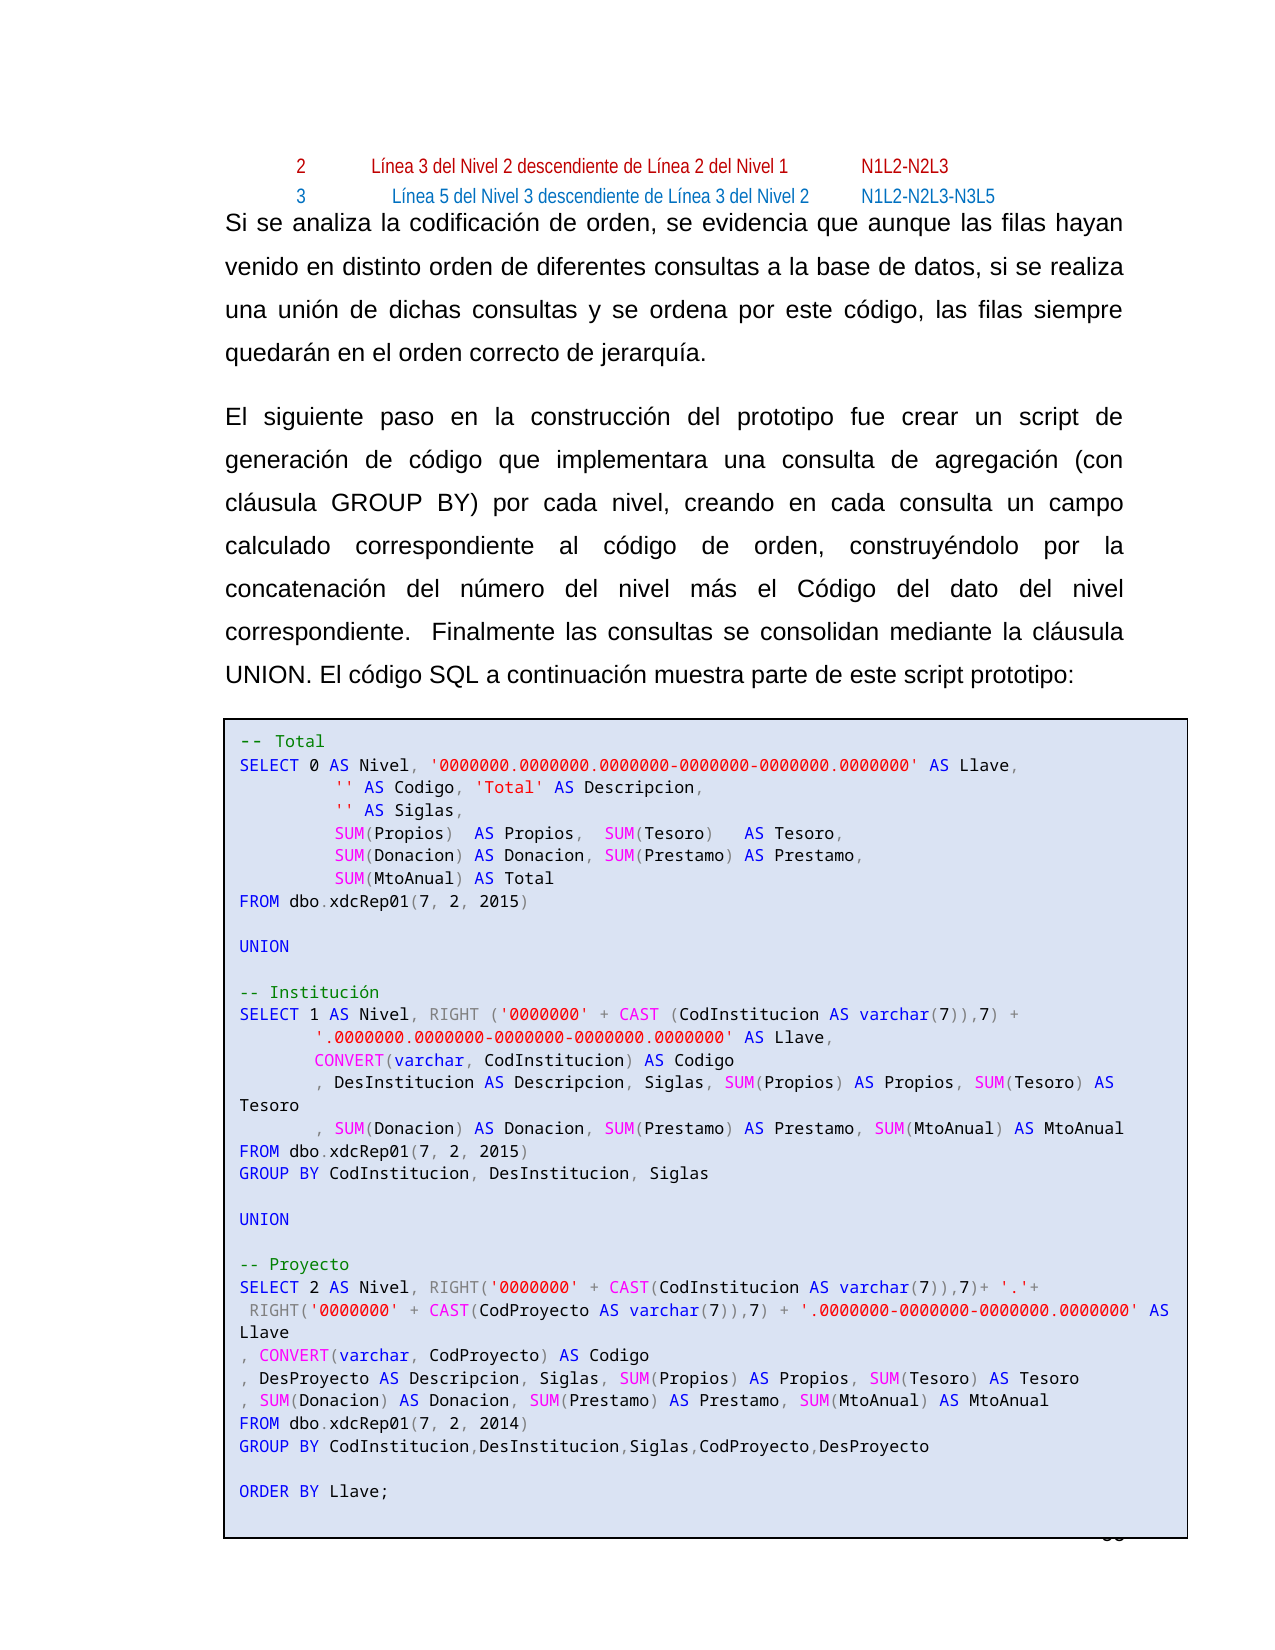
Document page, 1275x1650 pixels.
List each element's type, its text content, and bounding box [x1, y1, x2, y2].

table_cell N1L2-N2L3 [854, 148, 1091, 178]
text Si se analiza la codificación de orden, se evidencia que aunque las filas hayan venido en distinto orden de diferentes consultas a la base de datos, si se realiza una unión de dichas consultas y se ordena por este código, las filas siempre quedarán en el orden correcto de jerarquía. [225, 208, 1125, 366]
table_cell Línea 5 del Nivel 3 descendiente de Línea 3 del Nivel 2 [343, 178, 854, 208]
table_cell 3 [259, 178, 343, 208]
table_cell N1L2-N2L3-N3L5 [854, 178, 1091, 208]
table_cell Línea 3 del Nivel 2 descendiente de Línea 2 del Nivel 1 [343, 148, 854, 178]
text El siguiente paso en la construcción del prototipo fue crear un script de generación de código que implementara una consulta de agregación (con cláusula GROUP BY) por cada nivel, creando en cada consulta un campo calculado correspondiente al código de orden, construyéndolo por la concatenación del número del nivel más el Código del dato del nivel correspondiente. Finalmente las consultas se consolidan mediante la cláusula UNION. El código SQL a continuación muestra parte de este script prototipo: [225, 402, 1125, 689]
table_cell 2 [259, 148, 343, 178]
